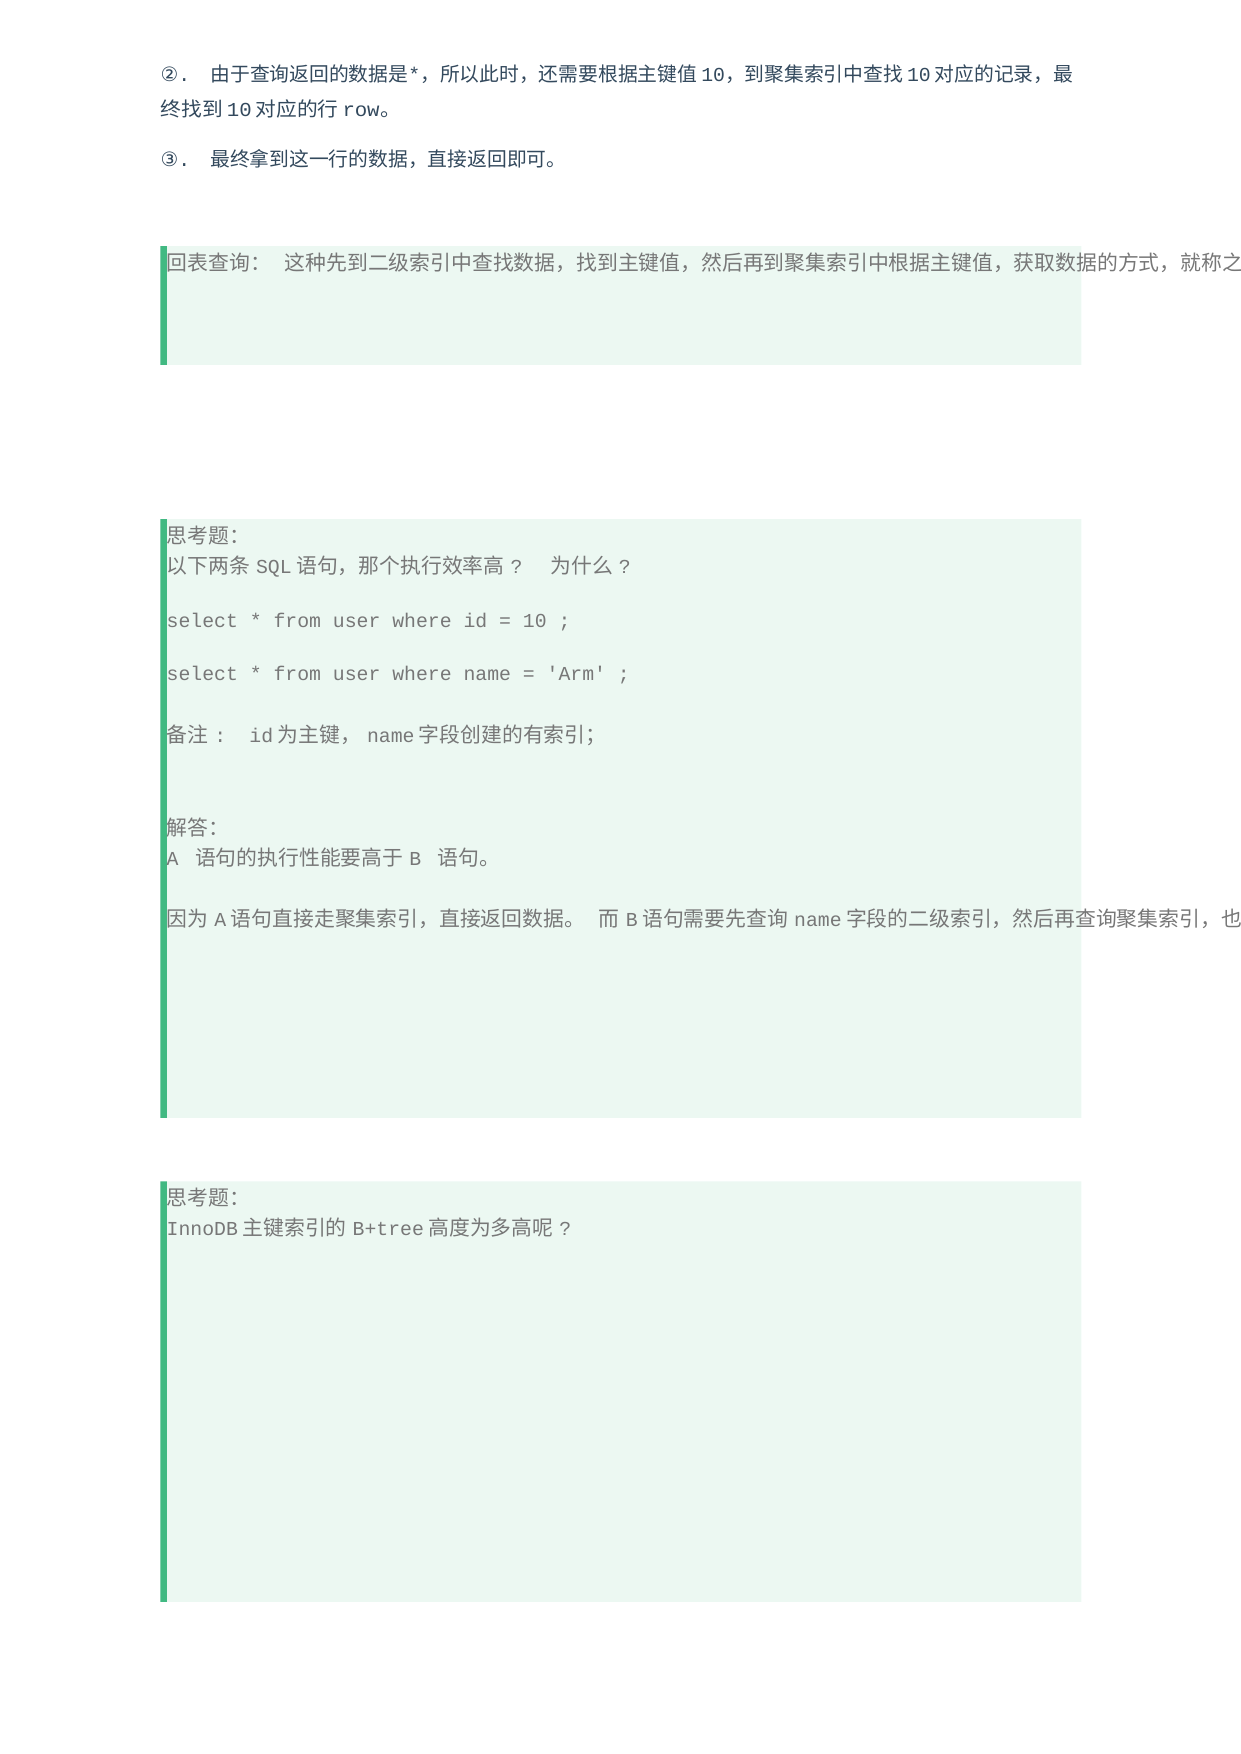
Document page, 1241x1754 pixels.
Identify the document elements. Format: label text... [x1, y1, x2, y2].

text ③. 最终拿到这一行的数据，直接返回即可。 [160, 144, 1094, 173]
text ②. 由于查询返回的数据是*，所以此时，还需要根据主键值10，到聚集索引中查找10对应的记录，最终找到10对应的行row。 [160, 59, 1081, 122]
